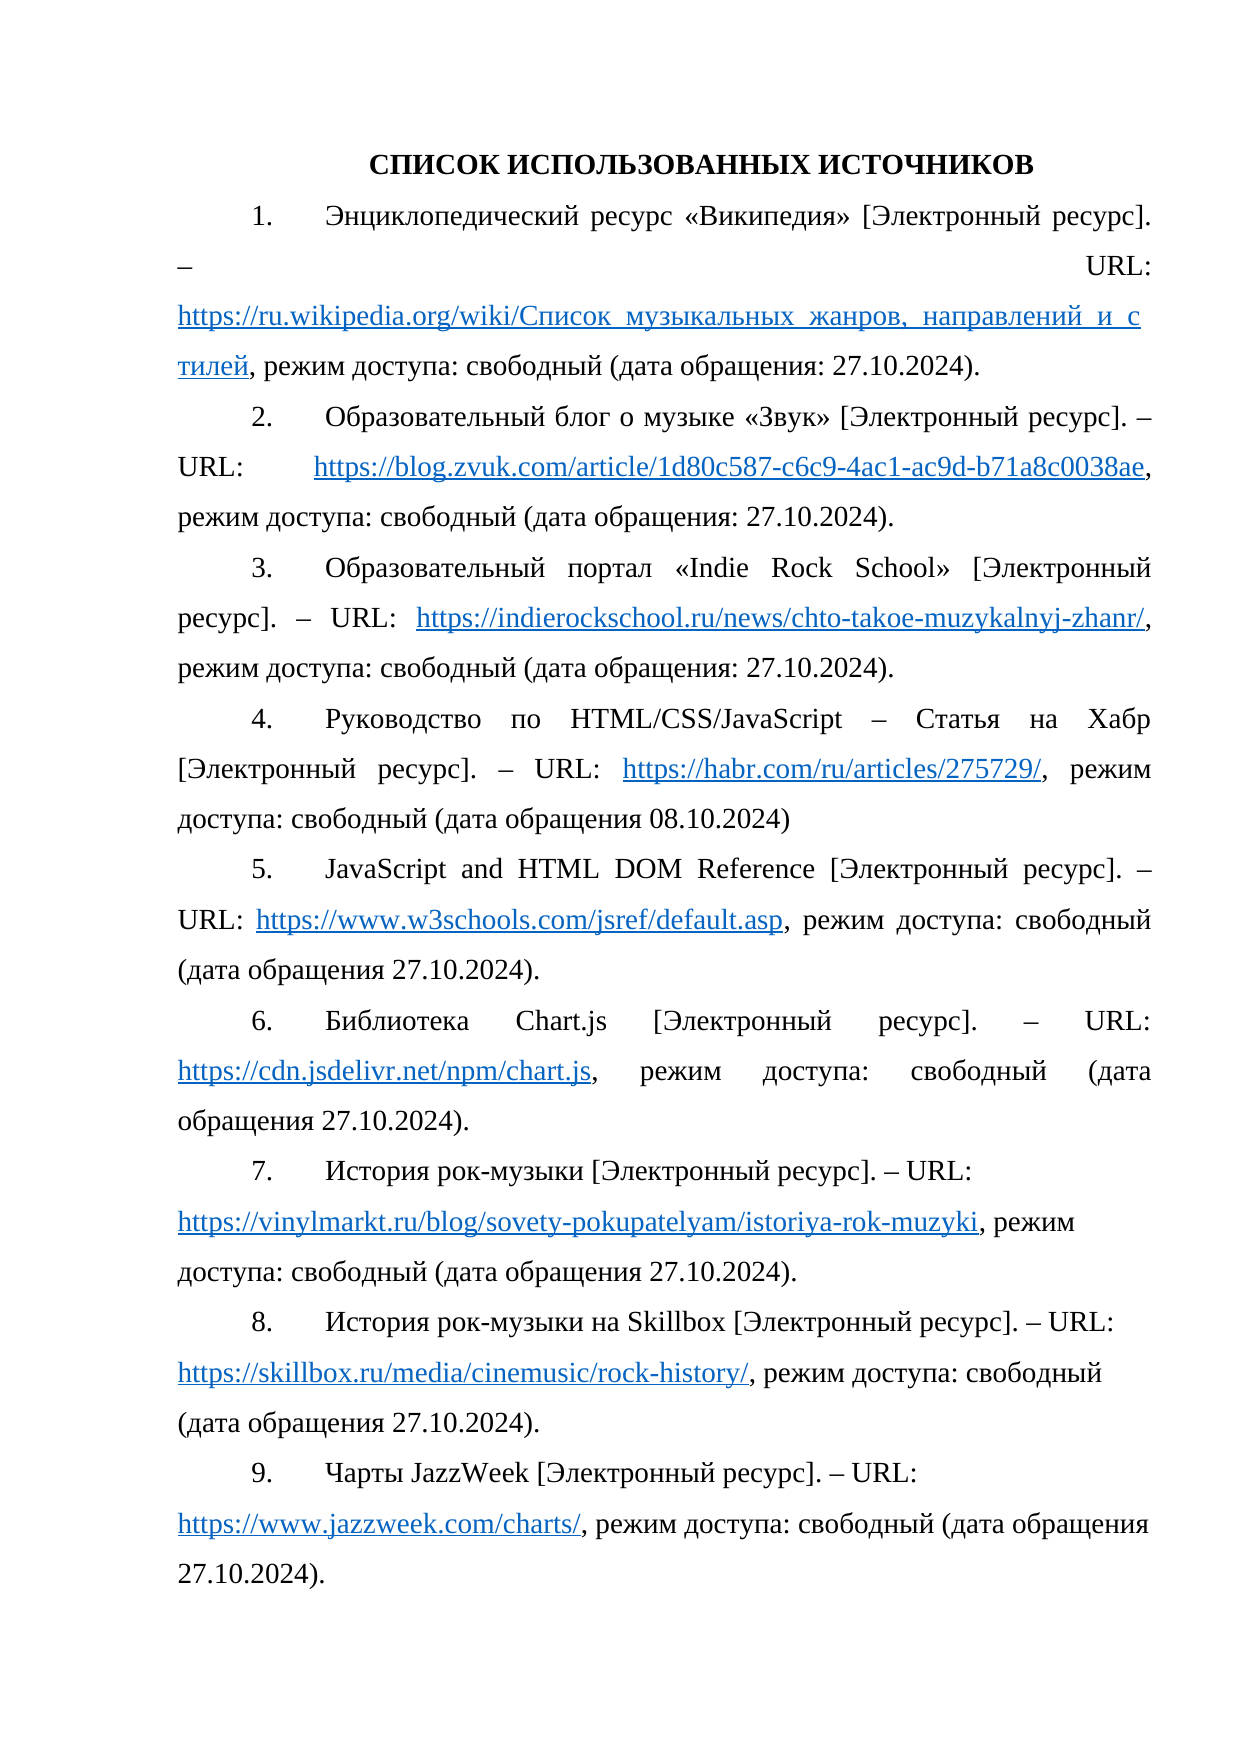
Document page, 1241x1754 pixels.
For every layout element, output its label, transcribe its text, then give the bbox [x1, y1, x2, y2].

list История рок-музыки на Skillbox [Электронный ресурс]. – URL: https://skillbox.ru/media/cinemusic/rock-history/, режим доступа: свободный (дата обращения 27.10.2024). [177, 1304, 1152, 1439]
list История рок-музыки [Электронный ресурс]. – URL: https://vinylmarkt.ru/blog/sovety-pokupatelyam/istoriya-rok-muzyki, режим доступа: свободный (дата обращения 27.10.2024). [177, 1153, 1152, 1288]
list Руководство по HTML/CSS/JavaScript – Статья на Хабр [Электронный ресурс]. – URL: https://habr.com/ru/articles/275729/, режим доступа: свободный (дата обращения 08.10.2024) [177, 701, 1152, 835]
list Чарты JazzWeek [Электронный ресурс]. – URL: https://www.jazzweek.com/charts/, режим доступа: свободный (дата обращения 27.10.2024). [177, 1455, 1152, 1589]
list Энциклопедический ресурс «Википедия» [Электронный ресурс]. – URL: https://ru.wikipedia.org/wiki/Список_музыкальных_жанров,_направлений_и_стилей, режим доступа: свободный (дата обращения: 27.10.2024). [177, 198, 1152, 382]
list Образовательный блог о музыке «Звук» [Электронный ресурс]. – URL: https://blog.zvuk.com/article/1d80c587-c6c9-4ac1-ac9d-b71a8c0038ae, режим доступа: свободный (дата обращения: 27.10.2024). [177, 399, 1152, 533]
list Библиотека Chart.js [Электронный ресурс]. – URL: https://cdn.jsdelivr.net/npm/chart.js, режим доступа: свободный (дата обращения 27.10.2024). [177, 1003, 1152, 1137]
list Образовательный портал «Indie Rock School» [Электронный ресурс]. – URL: https://indierockschool.ru/news/chto-takoe-muzykalnyj-zhanr/, режим доступа: свободный (дата обращения: 27.10.2024). [177, 550, 1152, 684]
list JavaScript and HTML DOM Reference [Электронный ресурс]. – URL: https://www.w3schools.com/jsref/default.asp, режим доступа: свободный (дата обращения 27.10.2024). [177, 852, 1152, 986]
text СПИСОК ИСПОЛЬЗОВАННЫХ ИСТОЧНИКОВ [177, 147, 1152, 181]
